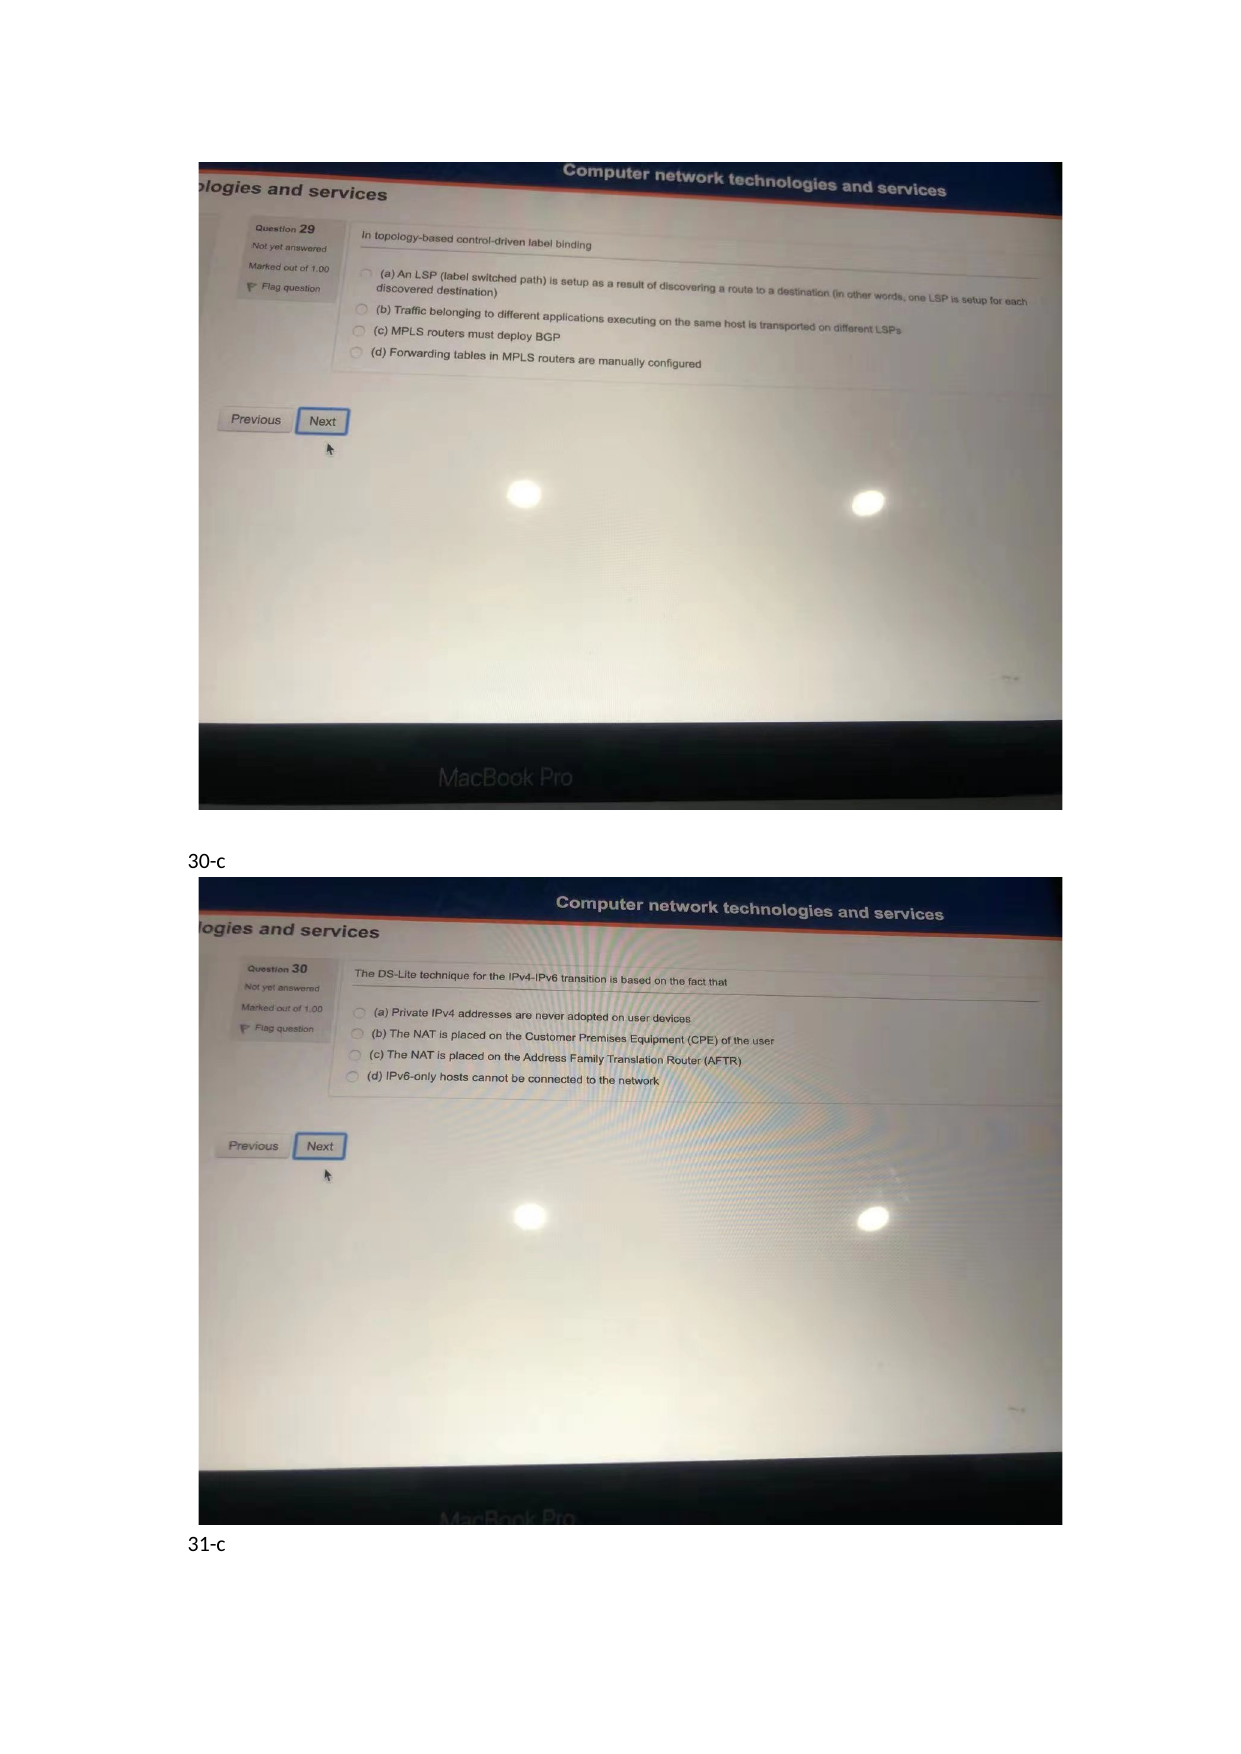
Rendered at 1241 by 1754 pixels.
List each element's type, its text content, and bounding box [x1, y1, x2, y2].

text 31-c [187, 1527, 1053, 1559]
picture [198, 877, 1063, 1525]
picture [198, 162, 1063, 810]
